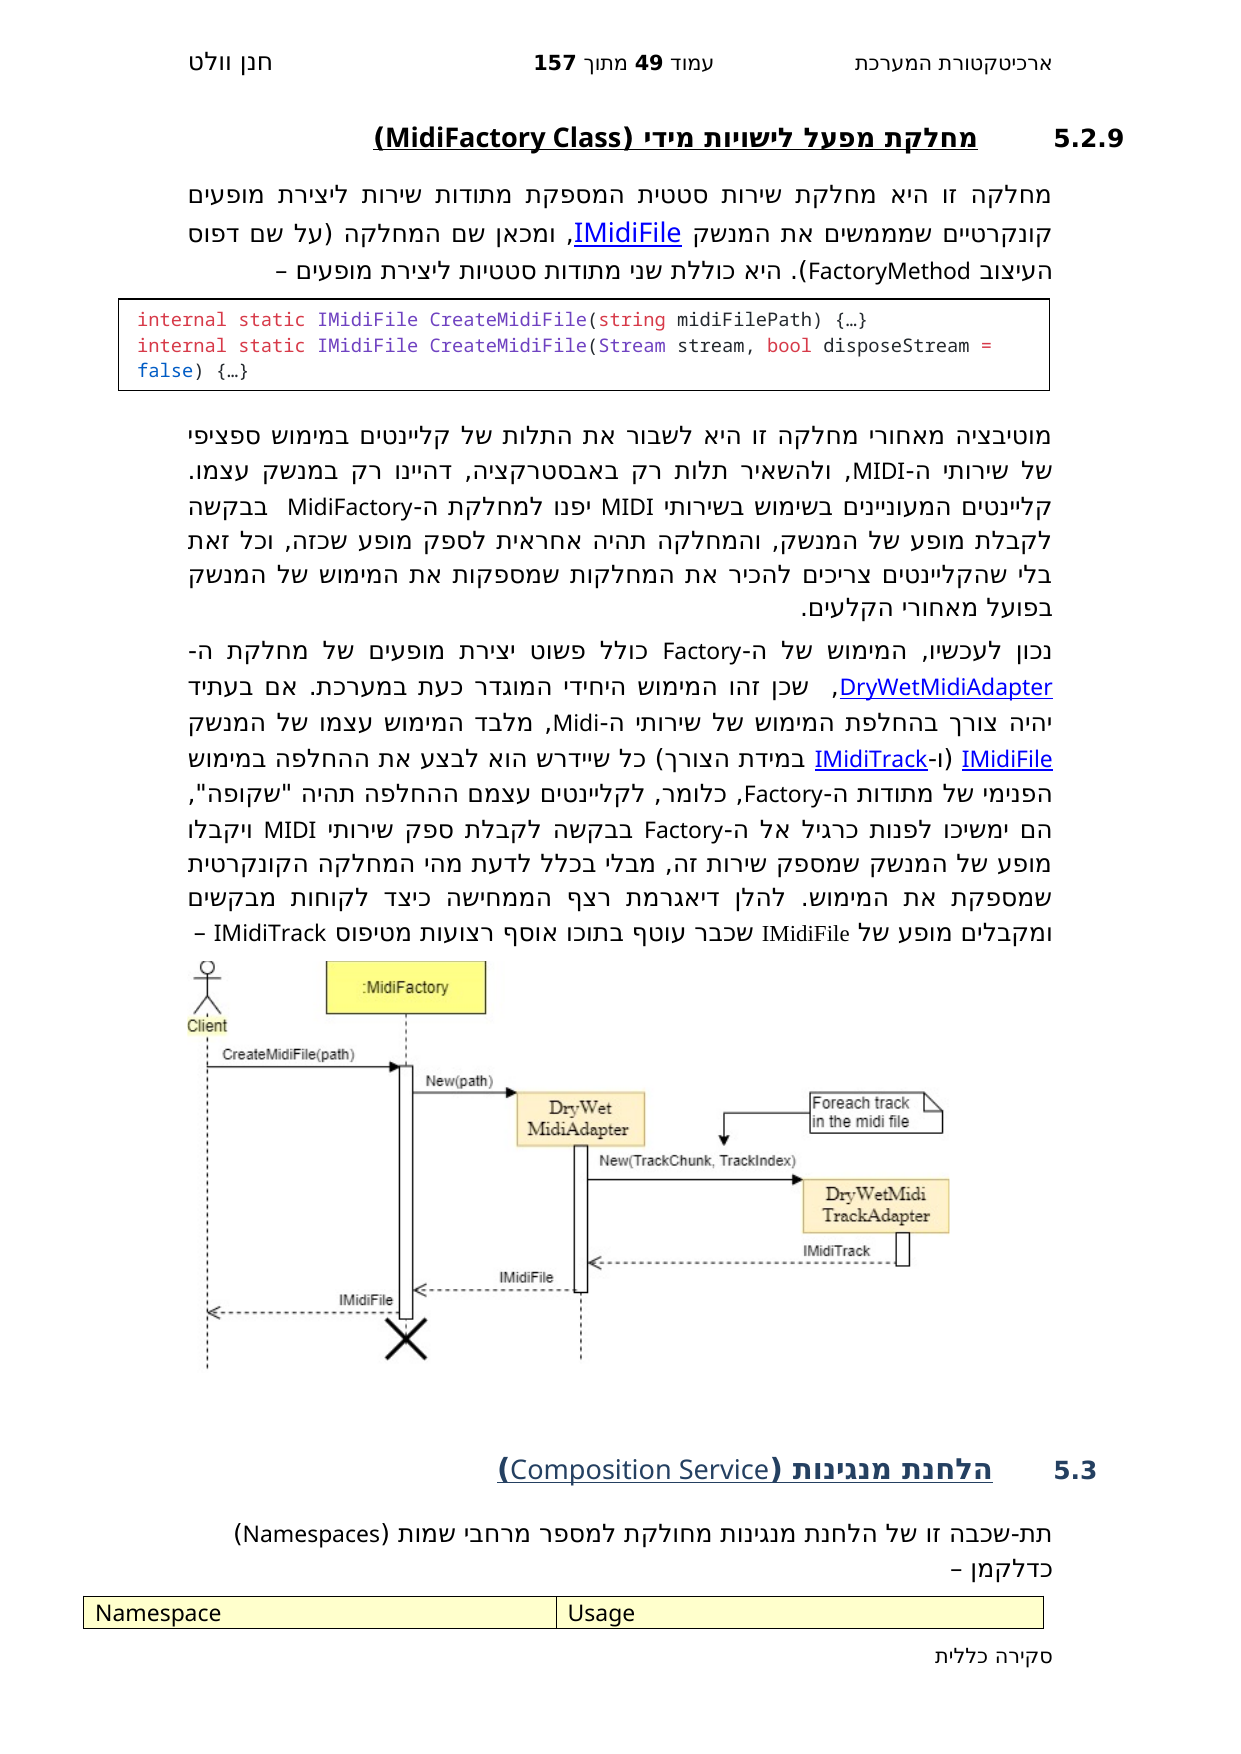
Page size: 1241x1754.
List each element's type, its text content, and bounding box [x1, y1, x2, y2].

text מחלקה זו היא מחלקת שירות סטטית המספקת מתודות שירות ליצירת מופעים קונקרטיים שמממשים את המנשק IMidiFile, ומכאן שם המחלקה (על שם דפוס העיצוב FactoryMethod). היא כוללת שני מתודות סטטיות ליצירת מופעים – [187, 180, 1053, 286]
text תת-שכבה זו של הלחנת מנגינות מחולקת למספר מרחבי שמות (Namespaces) כדלקמן – [187, 1518, 1053, 1583]
text מוטיבציה מאחורי מחלקה זו היא לשבור את התלות של קליינטים במימוש ספציפי של שירותי ה-MIDI, ולהשאיר תלות רק באבסטרקציה, דהיינו רק במנשק עצמו. קליינטים המעוניינים בשימוש בשירותי MIDI יפנו למחלקת ה-MidiFactory בבקשה לקבלת מופע של המנשק, והמחלקה תהיה אחראית לספק מופע שכזה, וכל זאת בלי שהקליינטים צריכים להכיר את המחלקות שמספקות את המימוש של המנשק בפועל מאחורי הקלעים. [187, 421, 1053, 622]
table_header Usage [557, 1597, 1043, 1628]
subtitle מחלקת מפעל לישויות מידי (MidiFactory Class) [187, 118, 1053, 155]
picture [187, 961, 950, 1373]
subtitle הלחנת מנגינות (Composition Service) [187, 1451, 1053, 1488]
text נכון לעכשיו, המימוש של ה-Factory כולל פשוט יצירת מופעים של מחלקת ה-DryWetMidiAdapter, שכן זהו המימוש היחידי המוגדר כעת במערכת. אם בעתיד יהיה צורך בהחלפת המימוש של שירותי ה-Midi, מלבד המימוש עצמו של המנשק IMidiFile (ו-IMidiTrack במידת הצורך) כל שיידרש הוא לבצע את ההחלפה במימוש הפנימי של מתודות ה-Factory, כלומר, לקליינטים עצמם ההחלפה תהיה "שקופה", הם ימשיכו לפנות כרגיל אל ה-Factory בבקשה לקבלת ספק שירותי MIDI ויקבלו מופע של המנשק שמספק שירות זה, מבלי בכלל לדעת מהי המחלקה הקונקרטית שמספקת את המימוש. להלן דיאגרמת רצף הממחישה כיצד לקוחות מבקשים ומקבלים מופע של IMidiFile שכבר עוטף בתוכו אוסף רצועות מטיפוס IMidiTrack – [187, 635, 1053, 948]
table_header Namespace [84, 1597, 556, 1628]
